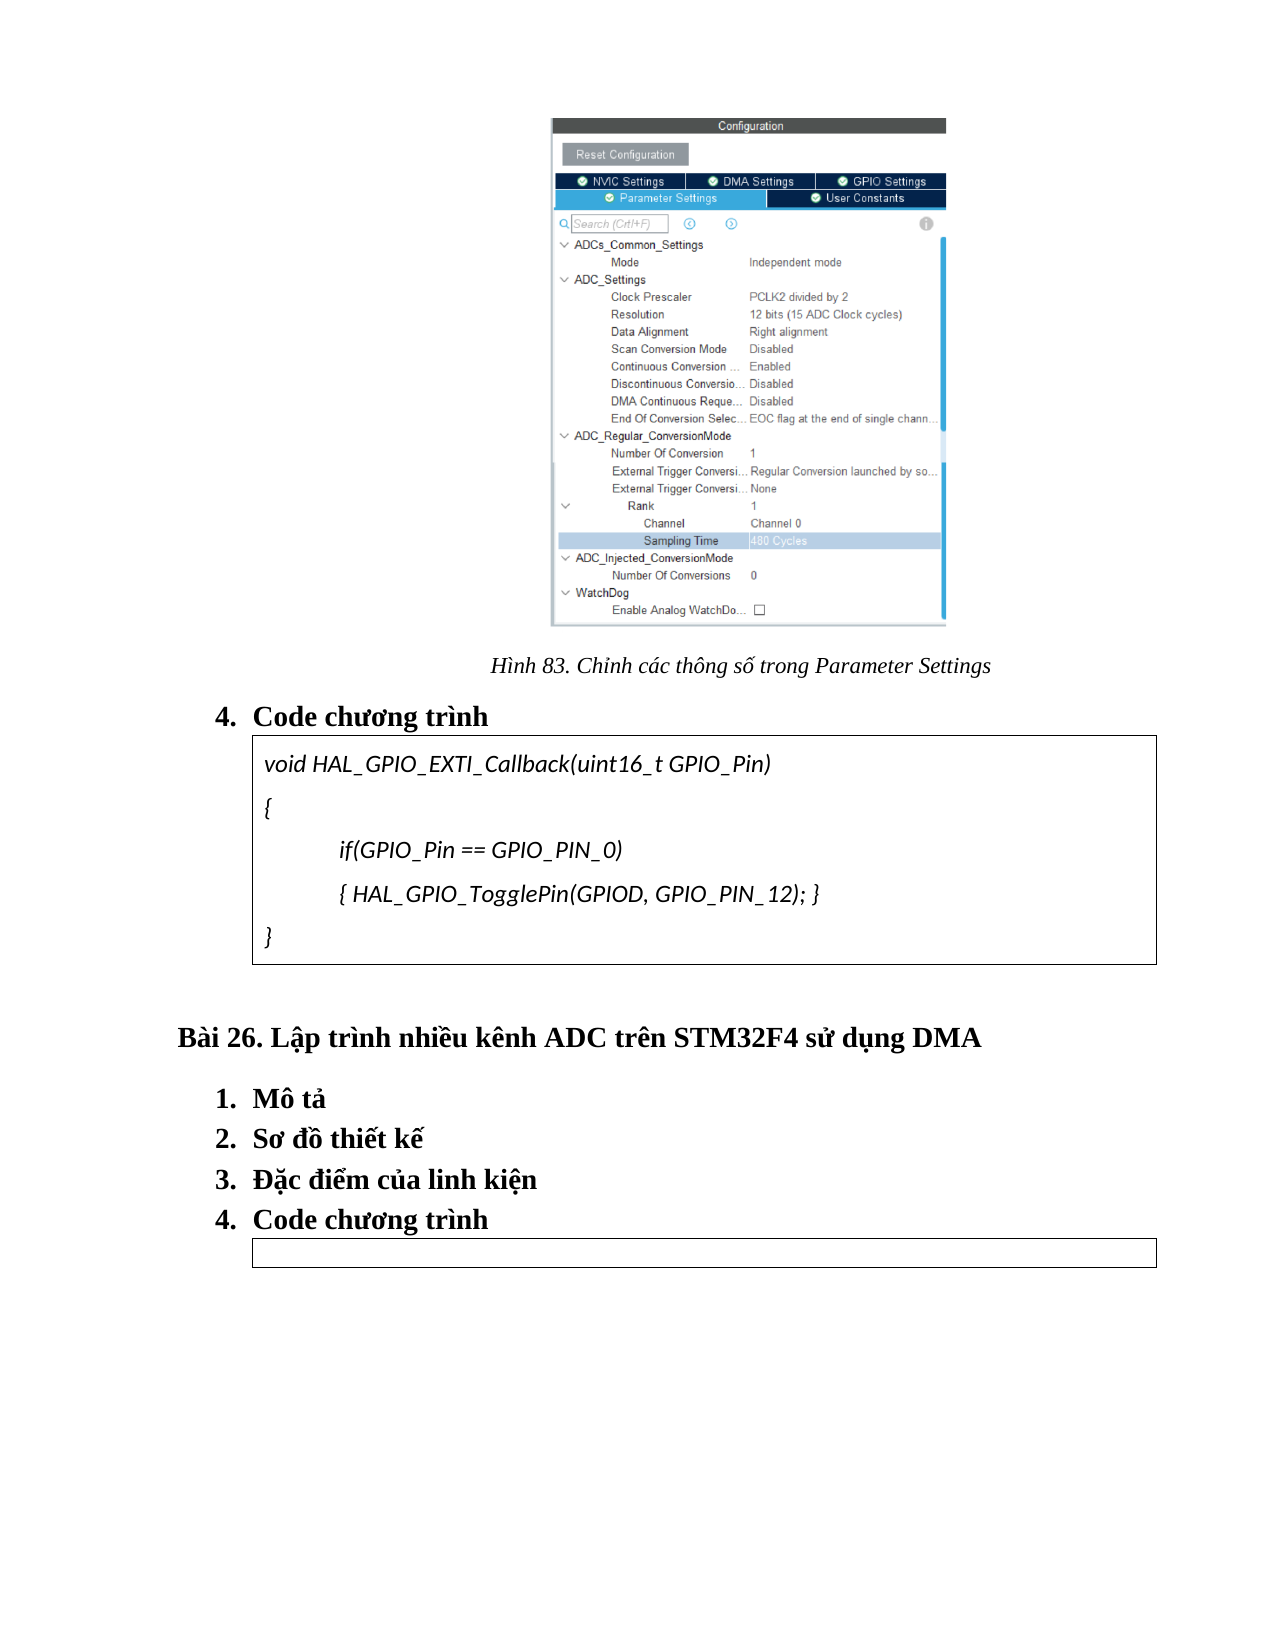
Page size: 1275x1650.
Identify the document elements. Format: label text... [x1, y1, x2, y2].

subtitle Sơ đồ thiết kế [215, 1121, 1157, 1155]
subtitle Bài 26. Lập trình nhiều kênh ADC trên STM32F4 sử dụng DMA [177, 1020, 1157, 1053]
subtitle Code chương trình [215, 699, 1157, 732]
picture [550, 118, 947, 633]
subtitle Đặc điểm của linh kiện [215, 1162, 1157, 1195]
table_header [253, 1239, 1156, 1267]
subtitle Code chương trình [215, 1202, 1157, 1236]
table_header void HAL_GPIO_EXTI_Callback(uint16_t GPIO_Pin) { if(GPIO_Pin == GPIO_PIN_0) { HAL_GPIO_TogglePin(GPIOD, GPIO_PIN_12); } } [253, 736, 1156, 964]
subtitle Mô tả [215, 1081, 1157, 1115]
text Hình 83. Chỉnh các thông số trong Parameter Settings [252, 652, 1157, 678]
